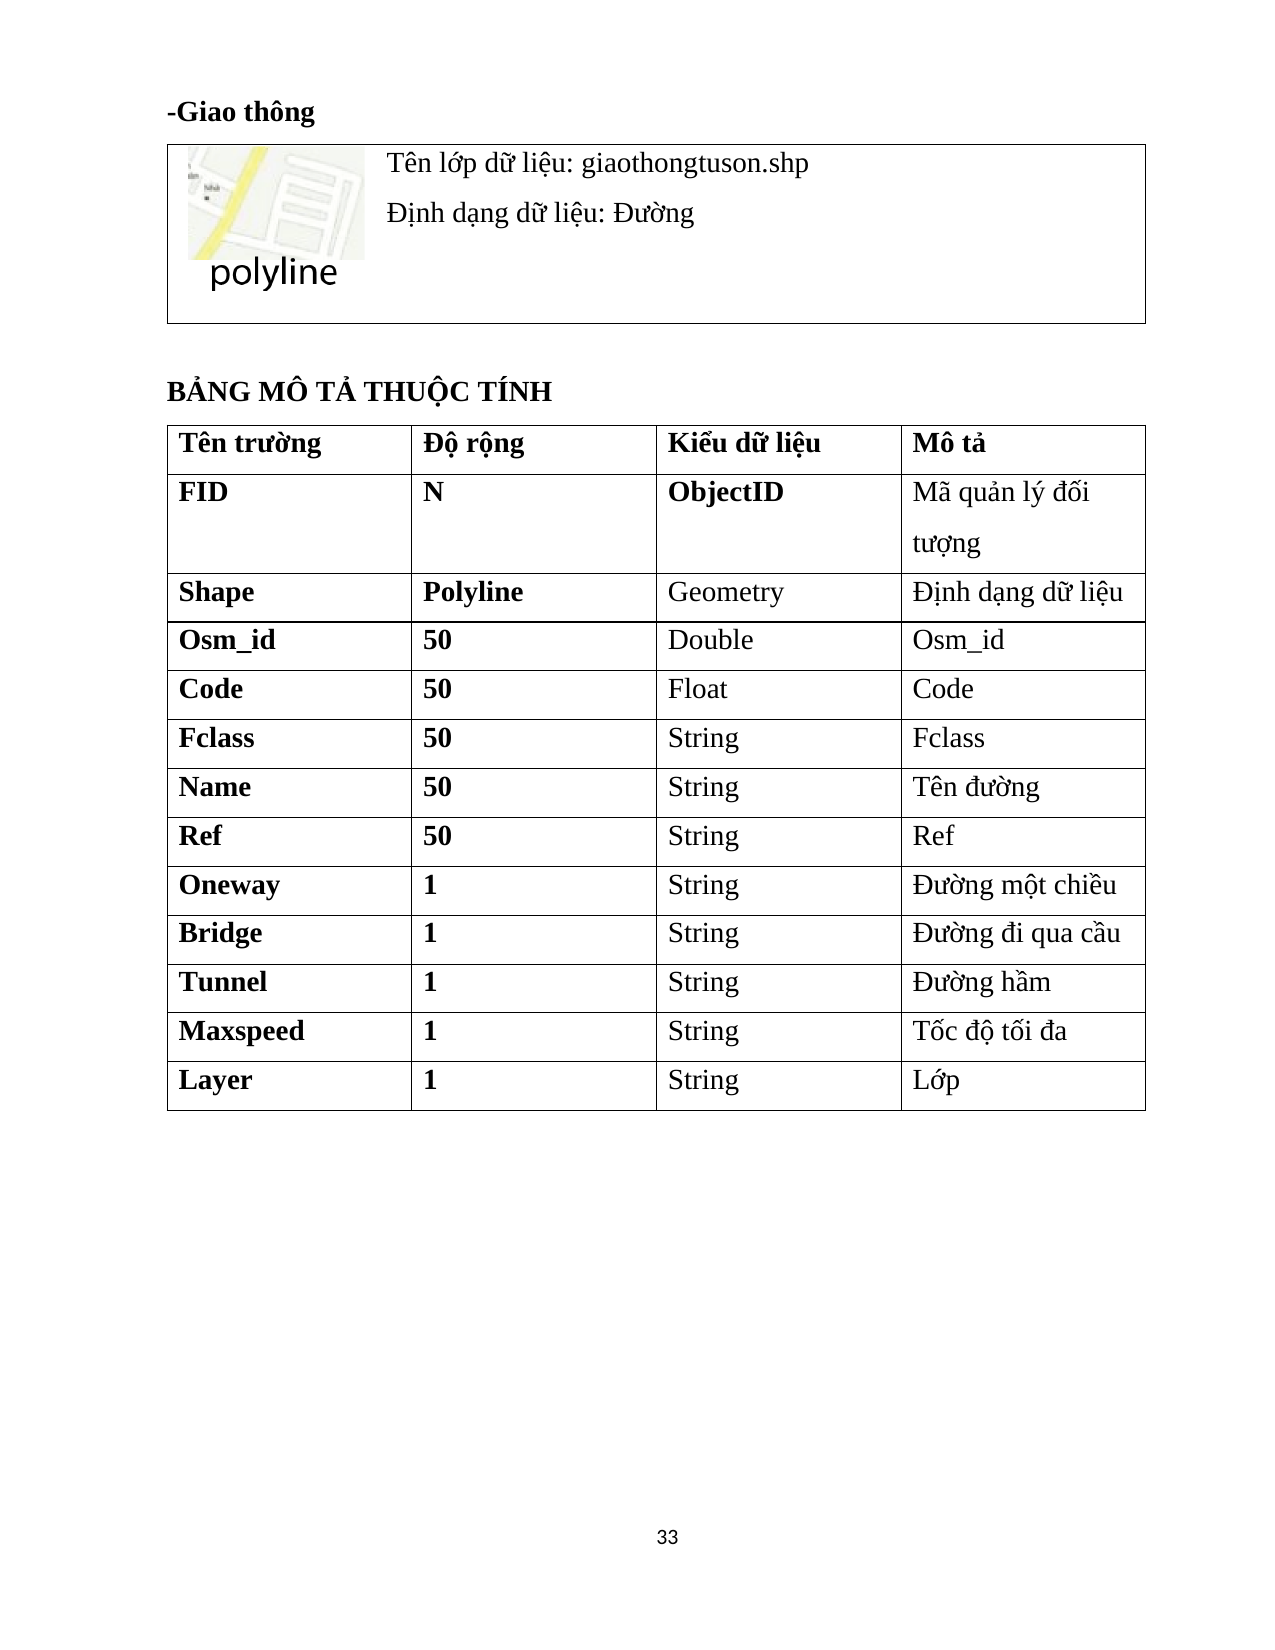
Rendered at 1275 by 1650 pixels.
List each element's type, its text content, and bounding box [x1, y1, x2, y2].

table_cell Fclass [168, 720, 411, 768]
table_cell Đường một chiều [902, 867, 1145, 914]
table_cell Layer [168, 1062, 411, 1110]
table_cell Float [657, 671, 901, 719]
table_cell 1 [412, 916, 656, 963]
picture [178, 145, 368, 291]
table_cell 50 [412, 720, 656, 768]
table_cell String [657, 769, 901, 817]
table_cell Tên đường [902, 769, 1145, 817]
table_cell Định dạng dữ liệu [902, 574, 1145, 621]
table_cell Tốc độ tối đa [902, 1013, 1145, 1061]
table_cell 50 [412, 769, 656, 817]
table_cell 1 [412, 965, 656, 1012]
table_cell Shape [168, 574, 411, 621]
table_cell Code [902, 671, 1145, 719]
table_cell Ref [902, 818, 1145, 866]
table_cell Lớp [902, 1062, 1145, 1110]
table_cell Double [657, 623, 901, 670]
table_cell 50 [412, 623, 656, 670]
table_cell Bridge [168, 916, 411, 963]
table_cell String [657, 720, 901, 768]
table_cell ObjectID [657, 475, 901, 573]
table_cell 1 [412, 1062, 656, 1110]
table_cell Name [168, 769, 411, 817]
table_cell String [657, 1062, 901, 1110]
table_header Mô tả [902, 426, 1145, 473]
table_header Tên trường [168, 426, 411, 473]
table_cell Tunnel [168, 965, 411, 1012]
table_cell N [412, 475, 656, 573]
table_cell Geometry [657, 574, 901, 621]
table_header Tên lớp dữ liệu: giaothongtuson.shp Định dạng dữ liệu: Đường [168, 145, 1145, 323]
table_cell Osm_id [902, 623, 1145, 670]
table_header Kiểu dữ liệu [657, 426, 901, 473]
table_cell String [657, 818, 901, 866]
table_cell 1 [412, 867, 656, 914]
table_cell Mã quản lý đối tượng [902, 475, 1145, 573]
table_cell Đường đi qua cầu [902, 916, 1145, 963]
table_cell Fclass [902, 720, 1145, 768]
table_cell String [657, 965, 901, 1012]
table_cell Maxspeed [168, 1013, 411, 1061]
table_cell String [657, 916, 901, 963]
text -Giao thông [167, 94, 1157, 127]
table_cell 50 [412, 818, 656, 866]
table_header Độ rộng [412, 426, 656, 473]
table_cell 1 [412, 1013, 656, 1061]
table_cell Ref [168, 818, 411, 866]
table_cell Osm_id [168, 623, 411, 670]
table_cell String [657, 867, 901, 914]
table_cell 50 [412, 671, 656, 719]
table_cell Code [168, 671, 411, 719]
table_cell Đường hầm [902, 965, 1145, 1012]
table_cell String [657, 1013, 901, 1061]
text BẢNG MÔ TẢ THUỘC TÍNH [167, 374, 1157, 408]
table_cell Oneway [168, 867, 411, 914]
table_cell FID [168, 475, 411, 573]
table_cell Polyline [412, 574, 656, 621]
